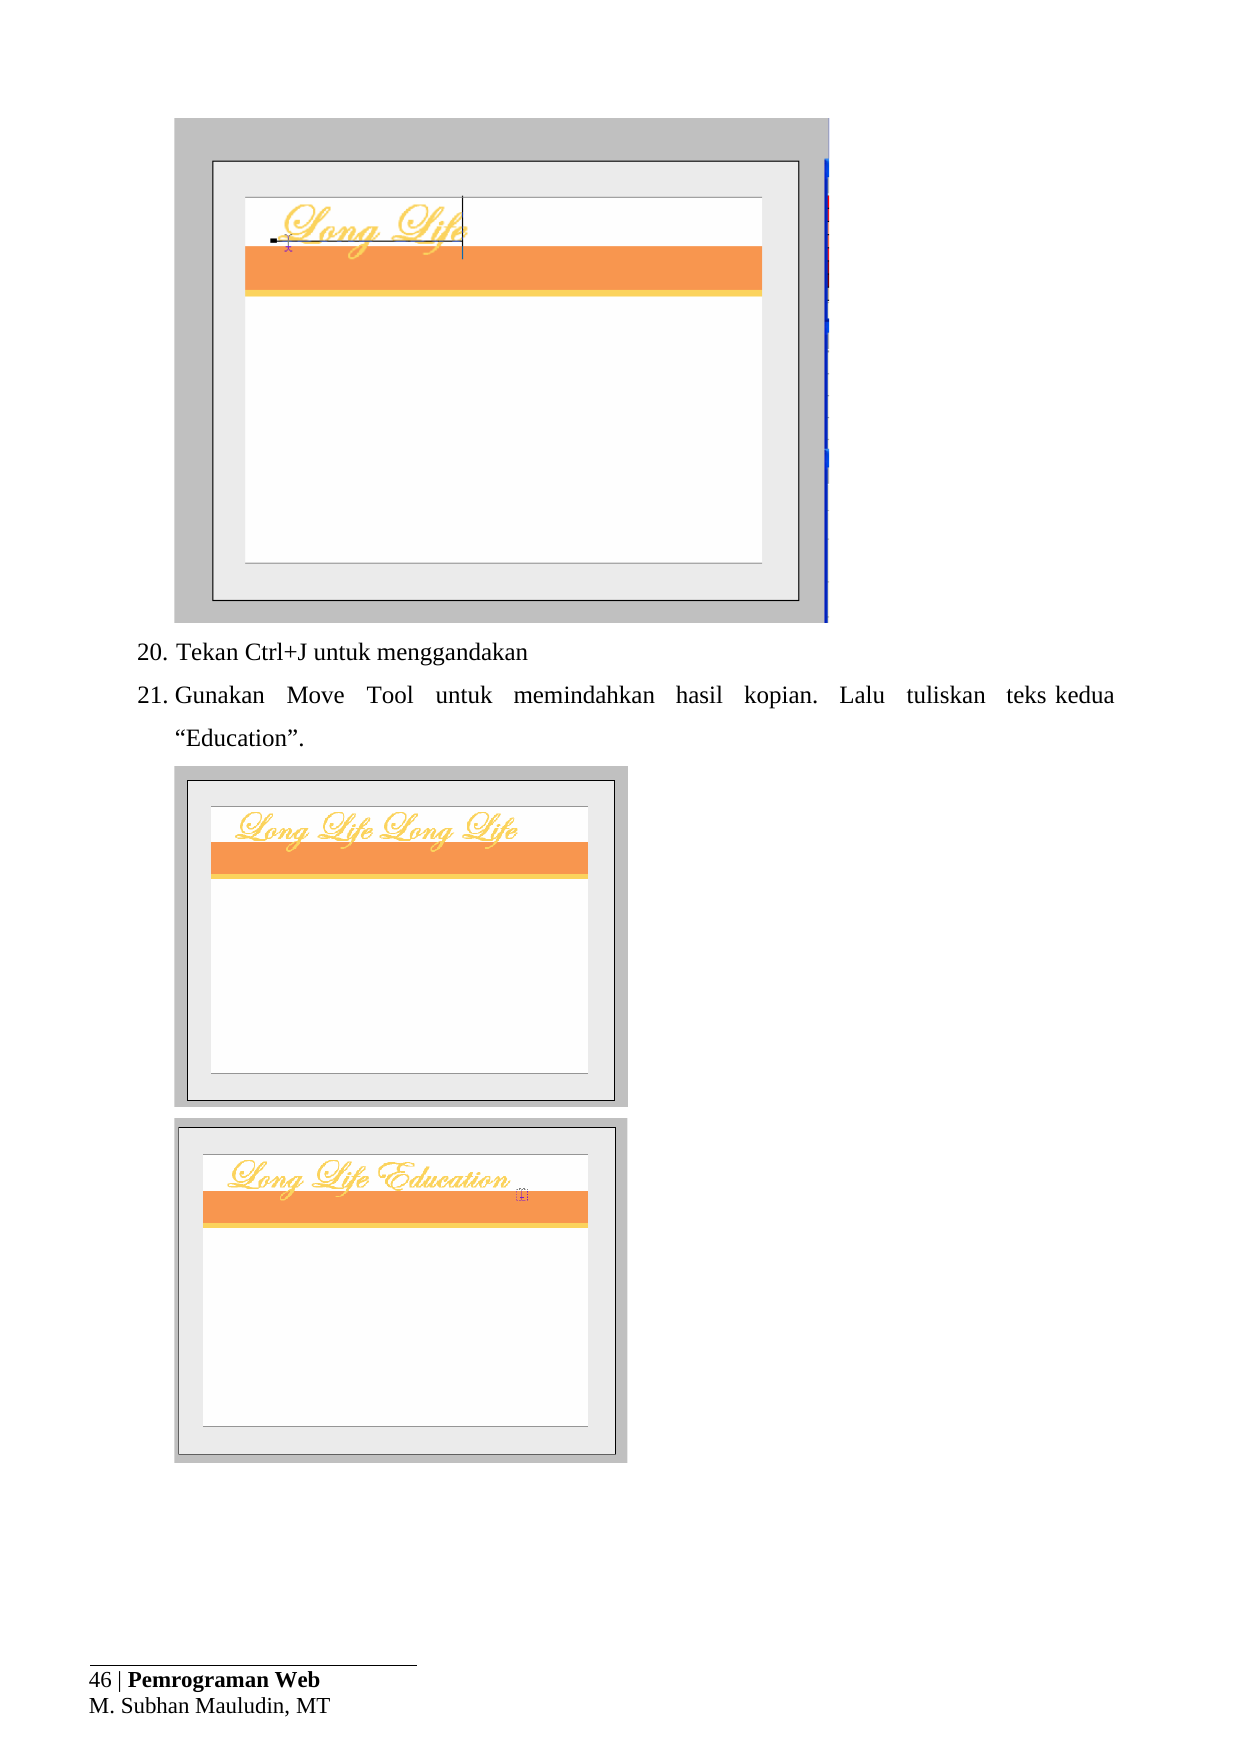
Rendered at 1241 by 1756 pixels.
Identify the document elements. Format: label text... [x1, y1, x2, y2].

list Tekan Ctrl+J untuk menggandakan [137, 637, 1165, 666]
picture [174, 1118, 628, 1463]
text 46 | Pemrograman Web [89, 1661, 1165, 1692]
picture [174, 118, 830, 623]
list Gunakan Move Tool untuk memindahkan hasil kopian. Lalu tuliskan teks kedua “Education”. [137, 680, 1123, 752]
picture [174, 766, 628, 1107]
text M. Subhan Mauludin, MT [89, 1692, 1165, 1719]
